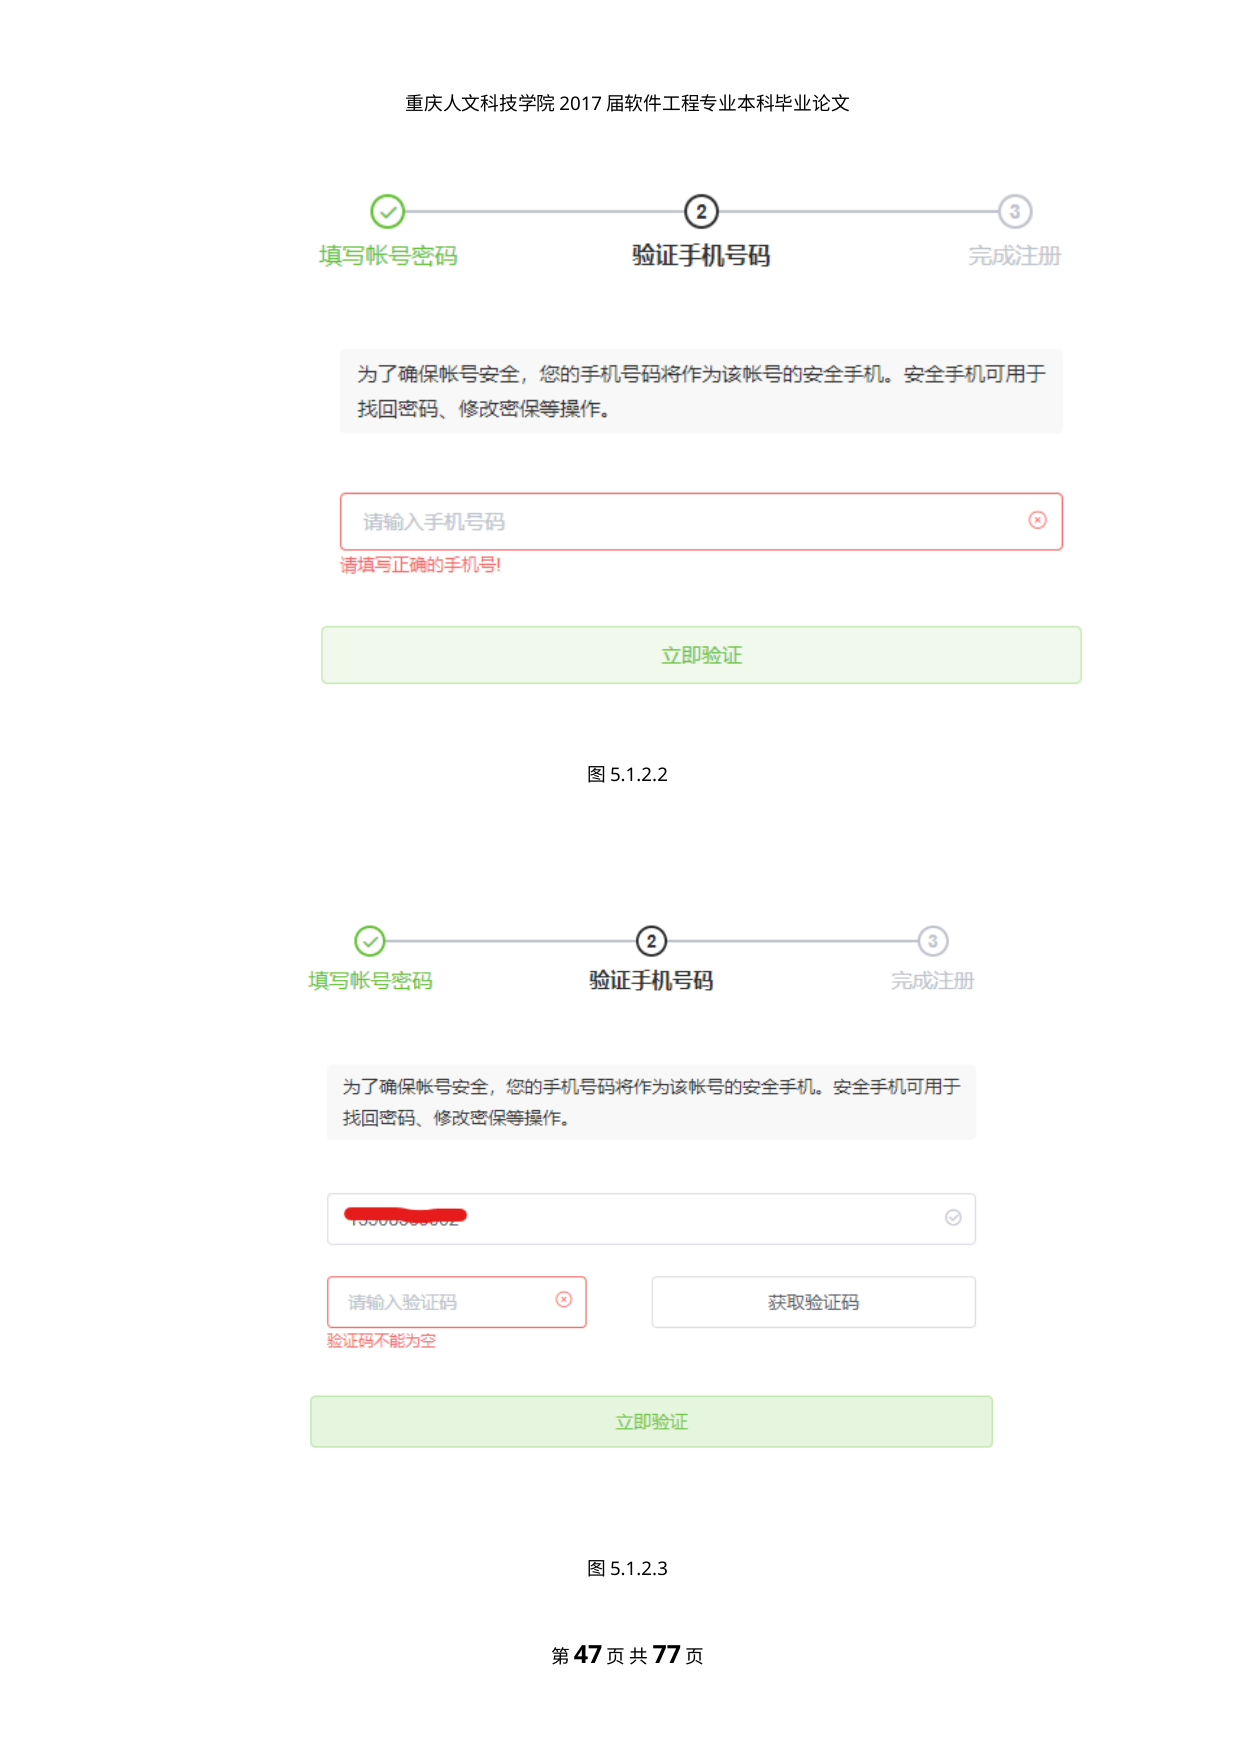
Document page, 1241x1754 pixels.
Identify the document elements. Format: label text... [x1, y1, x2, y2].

picture [239, 888, 1058, 1501]
text 图5.1.2.2 [202, 756, 1053, 790]
picture [239, 161, 1140, 732]
text 图5.1.2.3 [202, 1551, 1053, 1584]
